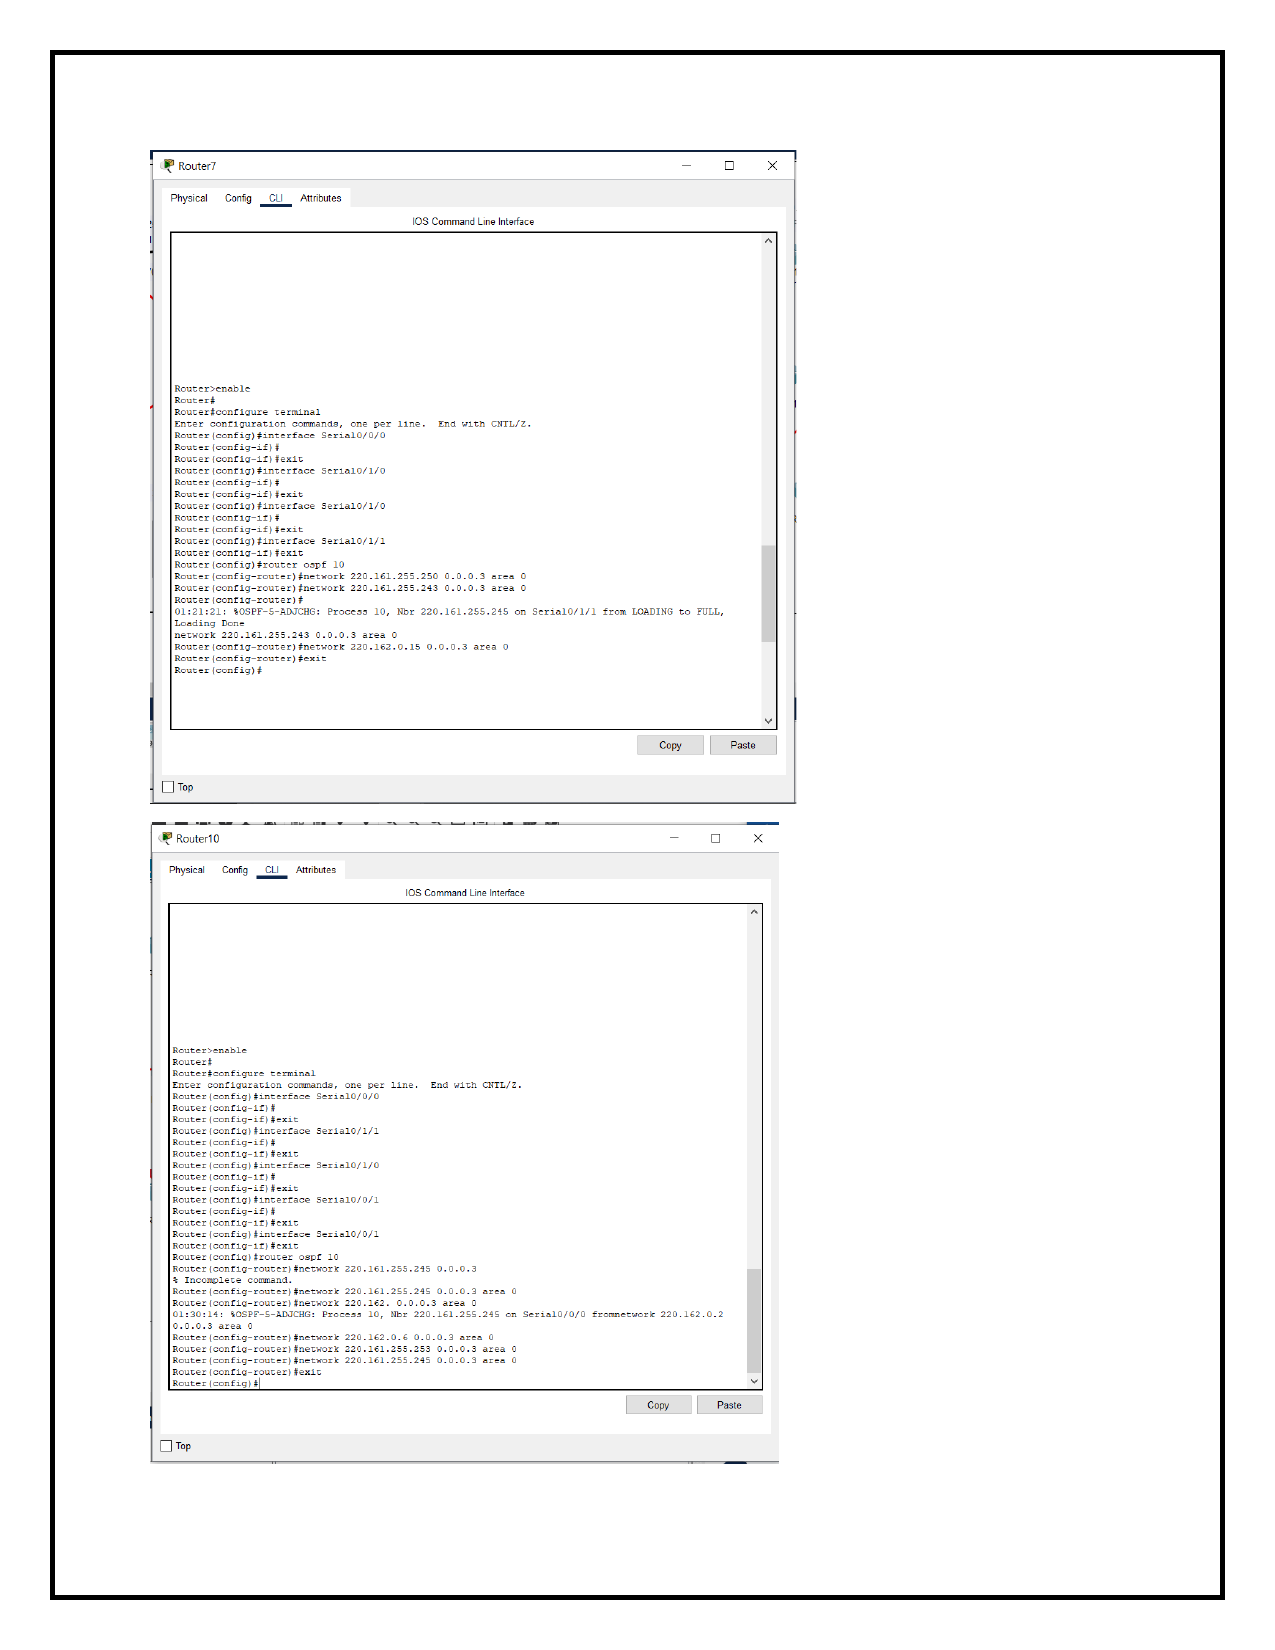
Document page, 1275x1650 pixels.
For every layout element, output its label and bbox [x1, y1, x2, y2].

picture [150, 822, 779, 1464]
picture [150, 150, 797, 804]
